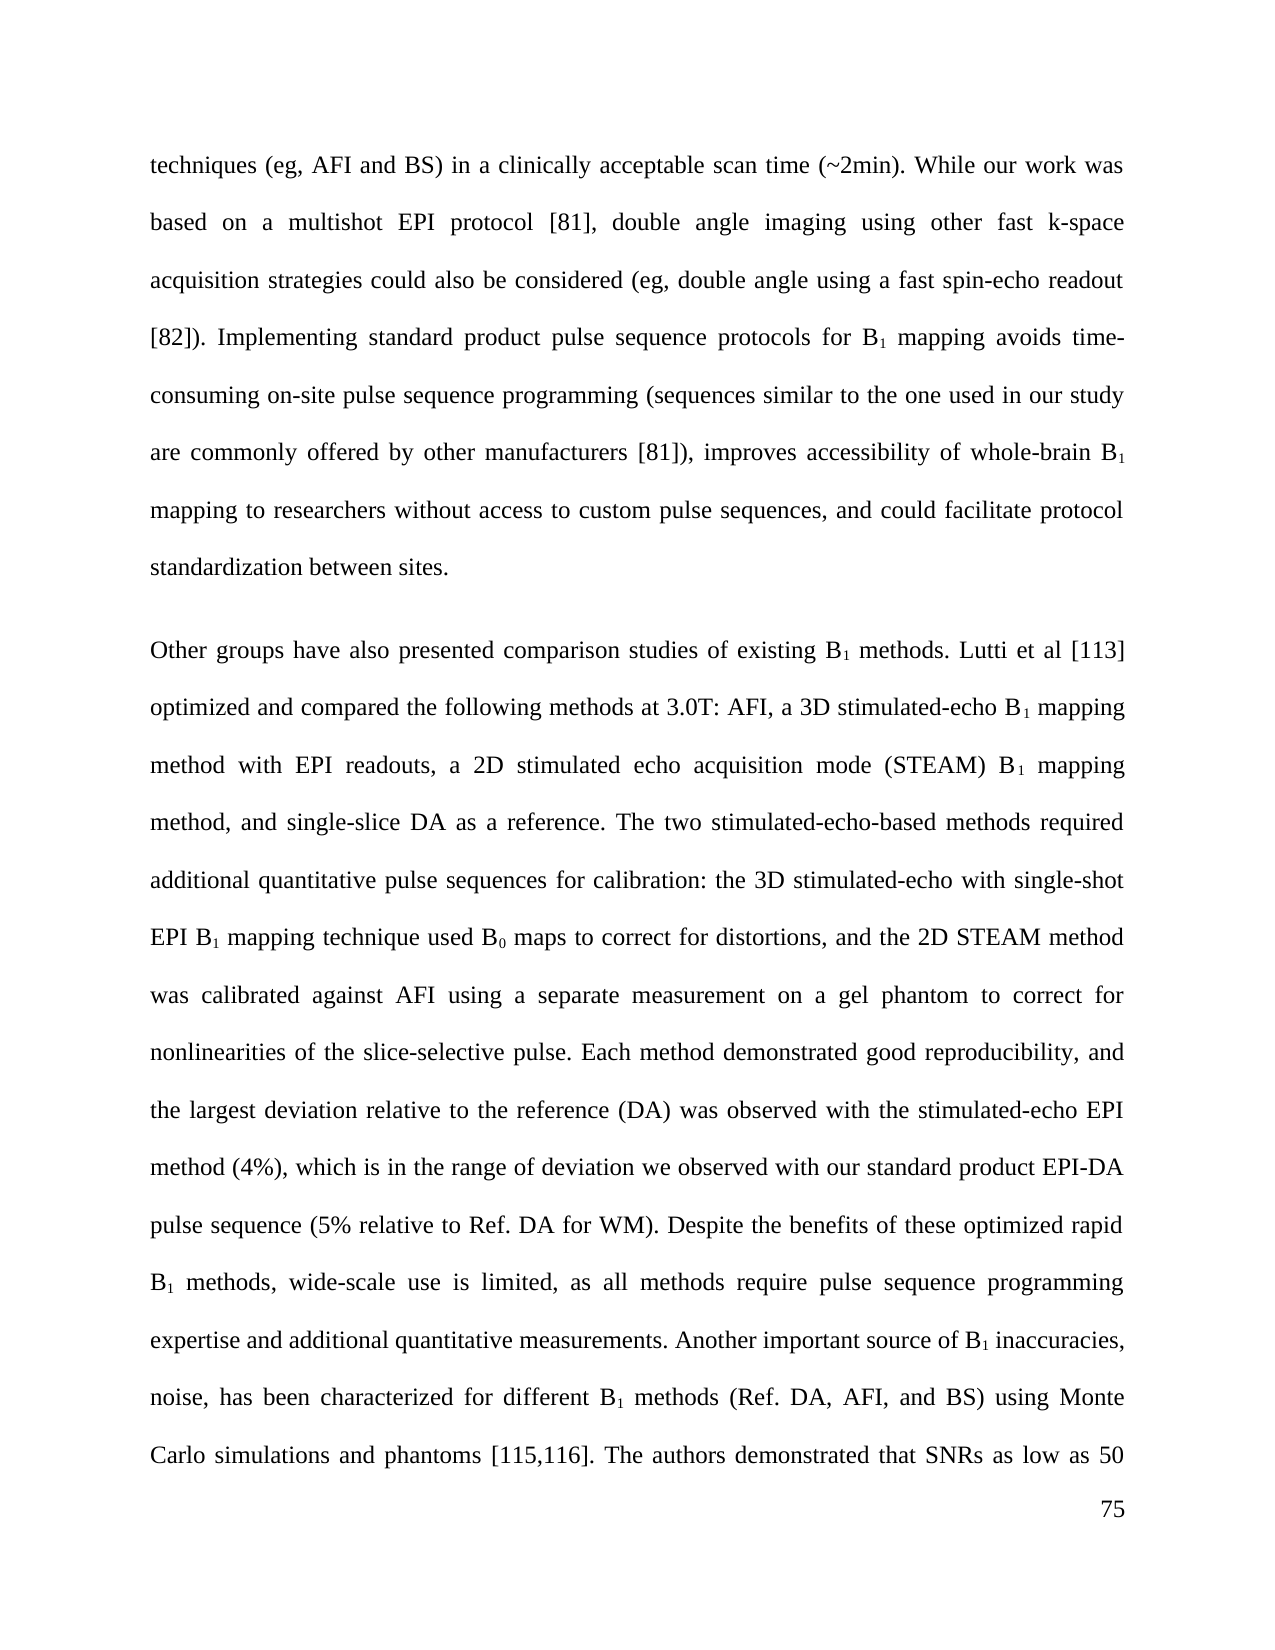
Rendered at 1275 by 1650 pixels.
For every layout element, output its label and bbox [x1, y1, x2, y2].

text [150, 150, 1125, 581]
text [150, 635, 1125, 1469]
